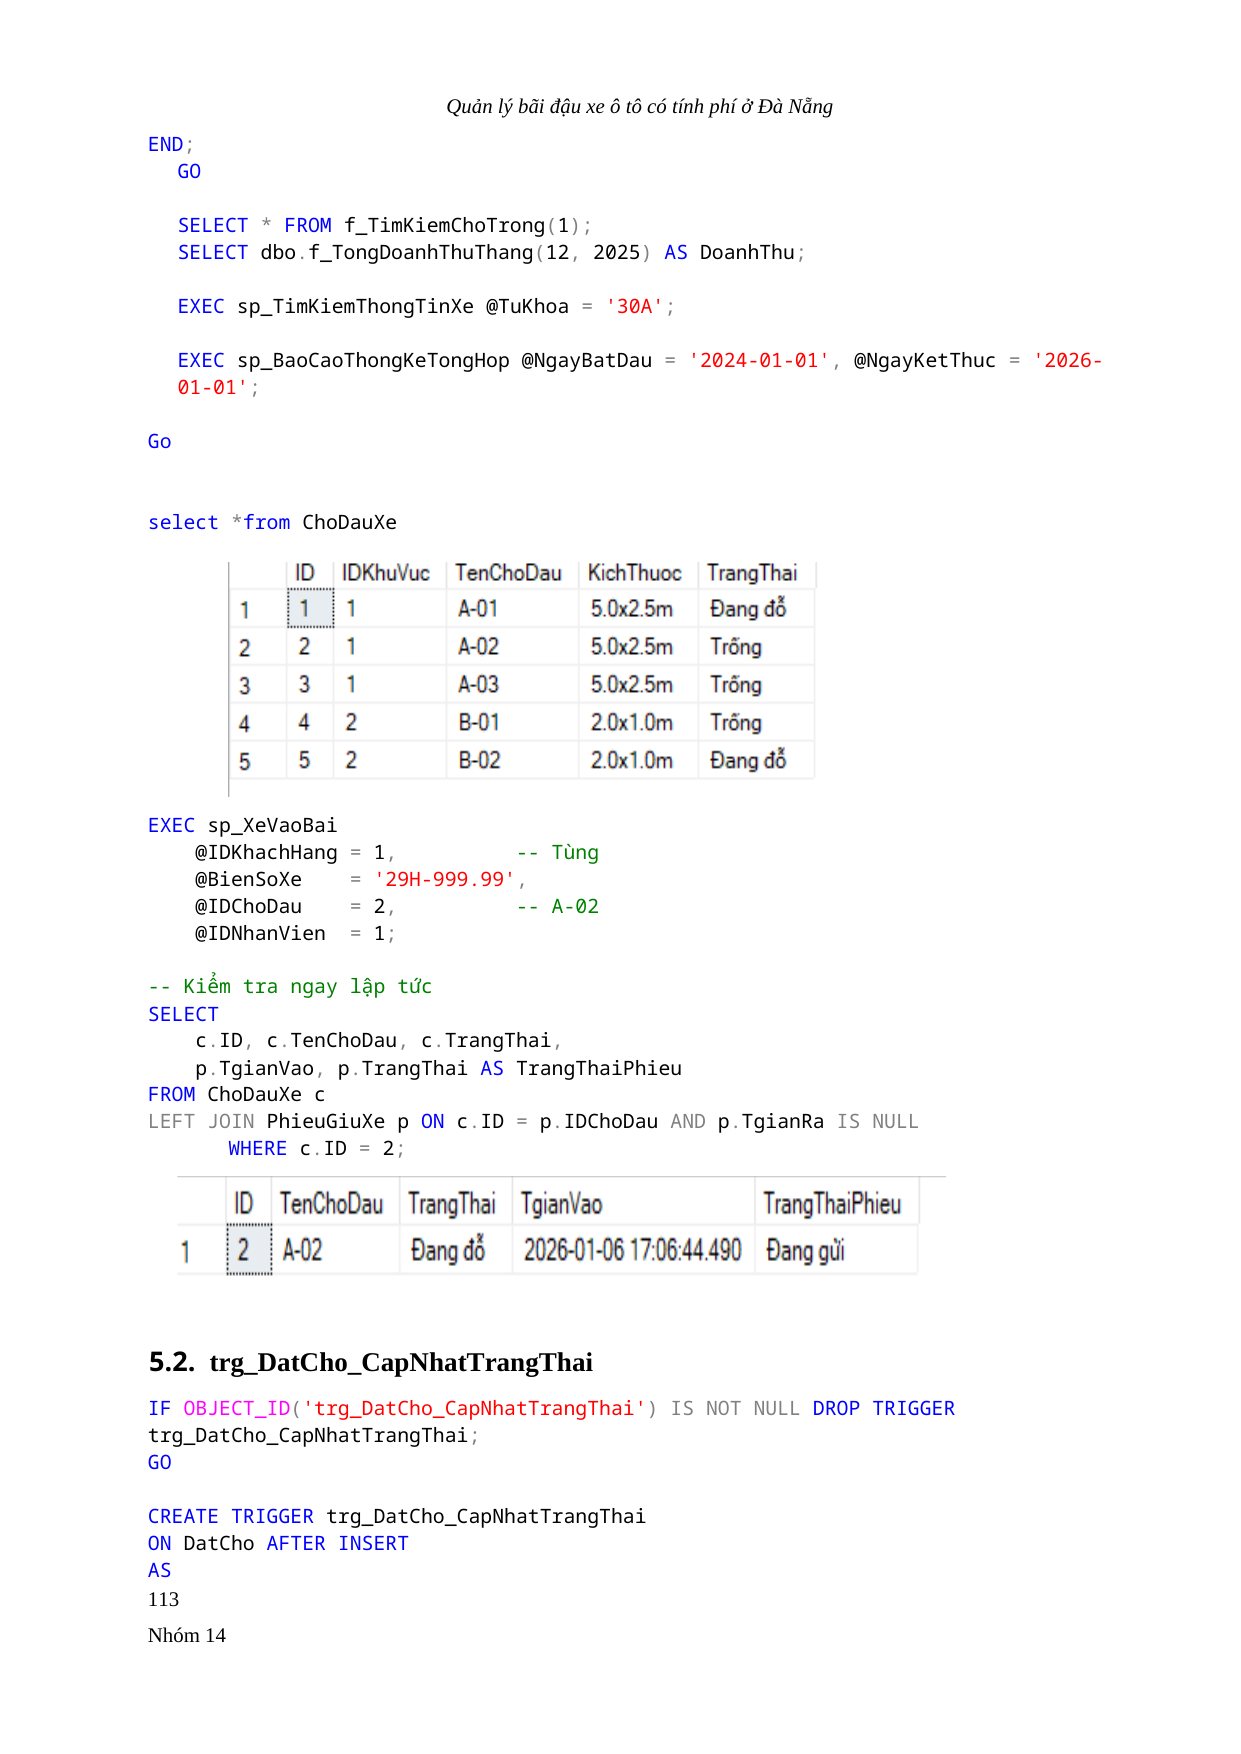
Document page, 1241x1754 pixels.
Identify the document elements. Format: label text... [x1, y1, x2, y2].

text GO [148, 1448, 1134, 1476]
text EXEC sp_BaoCaoThongKeTongHop @NgayBatDau = '2024-01-01', @NgayKetThuc = '2026-01-01'; [177, 346, 1134, 400]
text CREATE TRIGGER trg_DatCho_CapNhatTrangThai [148, 1502, 1134, 1529]
text ON DatCho AFTER INSERT [148, 1529, 1134, 1556]
text GO [177, 157, 1134, 184]
text SELECT dbo.f_TongDoanhThuThang(12, 2025) AS DoanhThu; [177, 238, 1134, 265]
text EXEC sp_XeVaoBai [148, 811, 1134, 838]
text c.ID, c.TenChoDau, c.TrangThai, [148, 1027, 1134, 1054]
text Go select *from ChoDauXe [148, 427, 1134, 535]
text @BienSoXe = '29H-999.99', [148, 865, 1134, 892]
picture [177, 1176, 947, 1320]
text EXEC sp_TimKiemThongTinXe @TuKhoa = '30A'; [177, 292, 1134, 319]
picture [228, 562, 827, 797]
text FROM ChoDauXe c [148, 1081, 1134, 1108]
text SELECT [148, 1000, 1134, 1027]
text AS [148, 1556, 1134, 1583]
text p.TgianVao, p.TrangThai AS TrangThaiPhieu [148, 1054, 1134, 1081]
text LEFT JOIN PhieuGiuXe p ON c.ID = p.IDChoDau AND p.TgianRa IS NULL [148, 1108, 1134, 1135]
text SELECT * FROM f_TimKiemChoTrong(1); [177, 211, 1134, 238]
subtitle trg_DatCho_CapNhatTrangThai [149, 1342, 1134, 1379]
text @IDKhachHang = 1, -- Tùng [148, 838, 1134, 865]
text END; [148, 131, 1134, 157]
text -- Kiểm tra ngay lập tức [148, 973, 1134, 1000]
text IF OBJECT_ID('trg_DatCho_CapNhatTrangThai') IS NOT NULL DROP TRIGGER trg_DatCho_CapNhatTrangThai; [148, 1394, 1134, 1448]
text @IDNhanVien = 1; [148, 919, 1134, 946]
text @IDChoDau = 2, -- A-02 [148, 892, 1134, 919]
